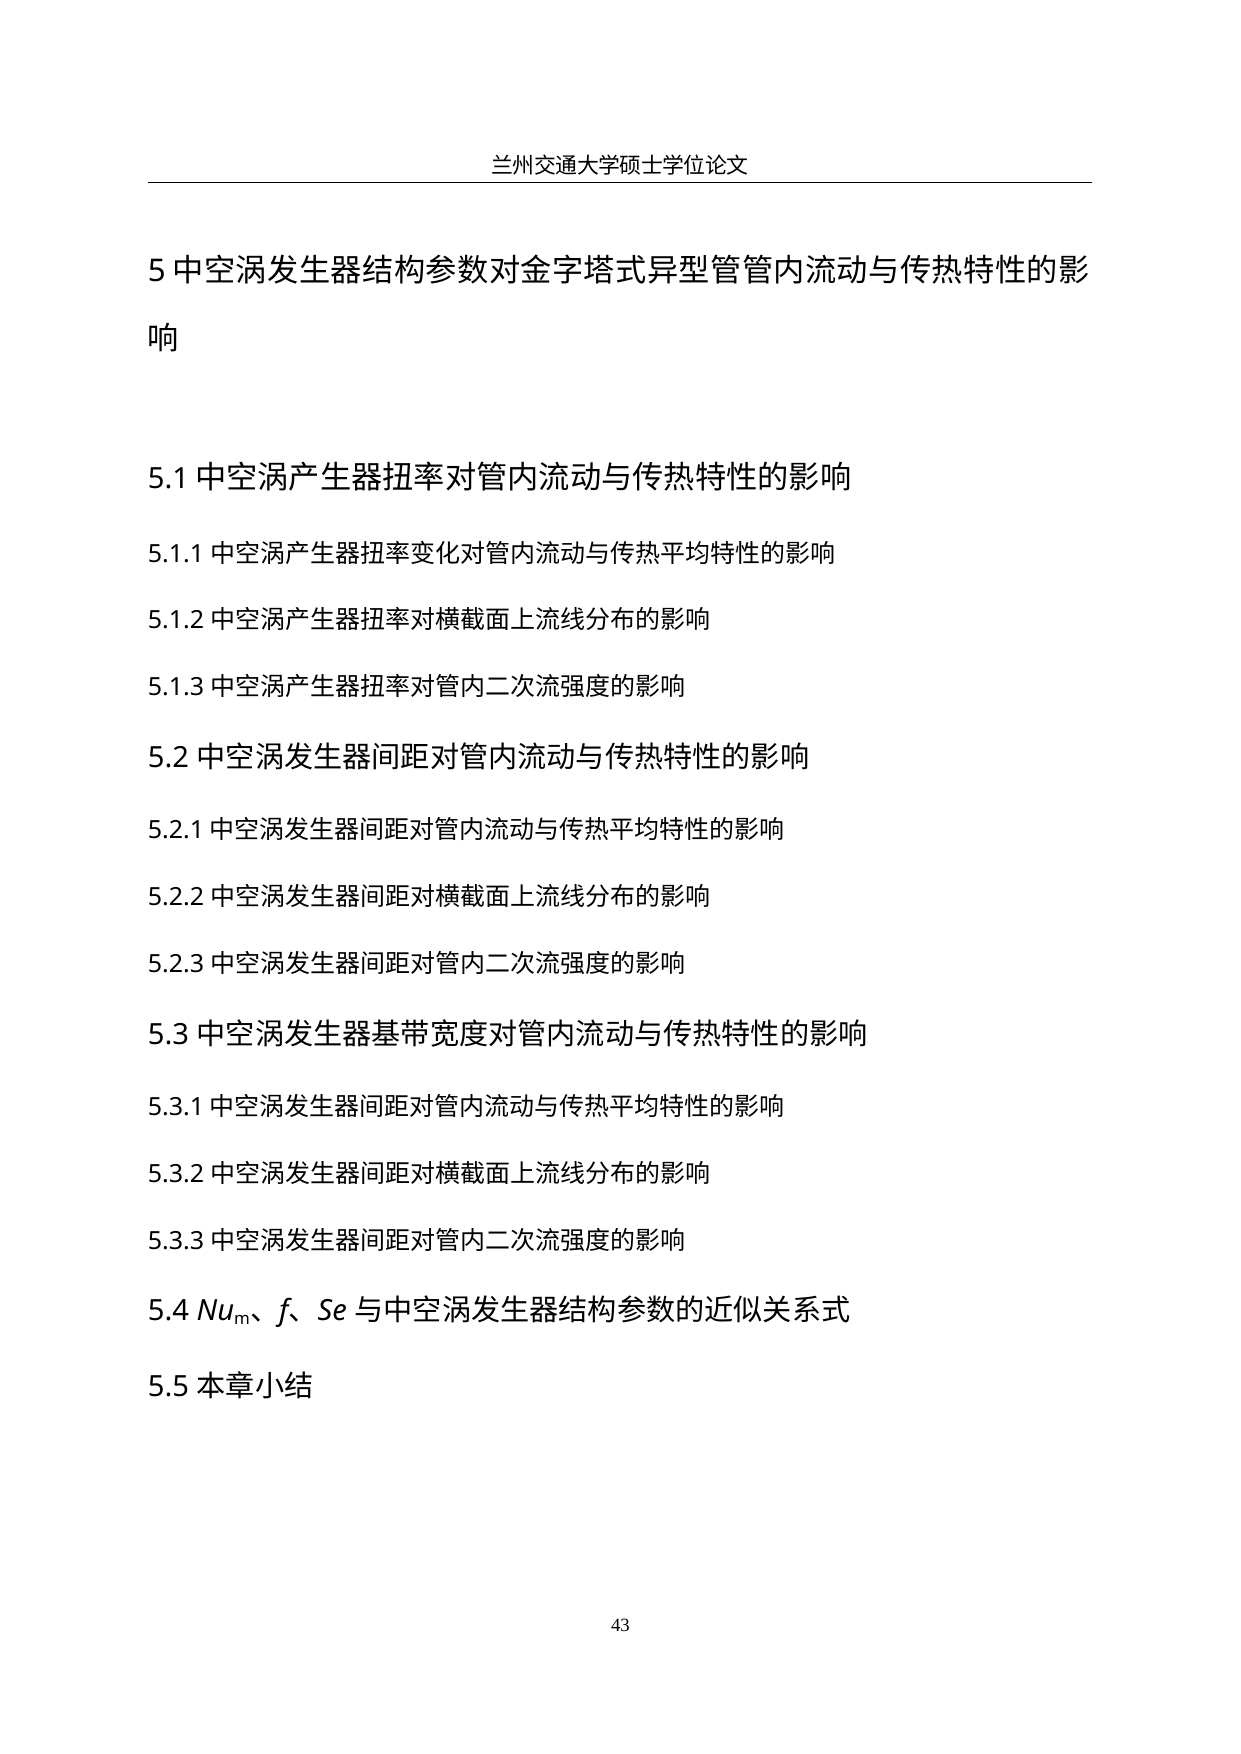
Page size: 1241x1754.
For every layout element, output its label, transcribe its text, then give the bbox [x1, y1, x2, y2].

subtitle 5.3 中空涡发生器基带宽度对管内流动与传热特性的影响 [148, 1010, 1092, 1053]
subtitle 5.1.1 中空涡产生器扭率变化对管内流动与传热平均特性的影响 [148, 533, 1092, 569]
subtitle 5.1.3 中空涡产生器扭率对管内二次流强度的影响 [148, 667, 1092, 703]
subtitle 5.4 Num、f、Se 与中空涡发生器结构参数的近似关系式 [148, 1287, 1092, 1329]
subtitle 5.3.2 中空涡发生器间距对横截面上流线分布的影响 [148, 1153, 1092, 1189]
subtitle 5.2.2 中空涡发生器间距对横截面上流线分布的影响 [148, 877, 1092, 913]
subtitle 5.5 本章小结 [148, 1363, 1092, 1405]
subtitle 5.2.1中空涡发生器间距对管内流动与传热平均特性的影响 [148, 810, 1092, 846]
subtitle 5.1中空涡产生器扭率对管内流动与传热特性的影响 [148, 453, 1092, 498]
subtitle 5.2 中空涡发生器间距对管内流动与传热特性的影响 [148, 734, 1092, 776]
subtitle 5中空涡发生器结构参数对金字塔式异型管管内流动与传热特性的影响 [148, 246, 1092, 359]
subtitle 5.1.2 中空涡产生器扭率对横截面上流线分布的影响 [148, 600, 1092, 636]
subtitle 5.3.1中空涡发生器间距对管内流动与传热平均特性的影响 [148, 1086, 1092, 1123]
subtitle 5.3.3 中空涡发生器间距对管内二次流强度的影响 [148, 1220, 1092, 1256]
subtitle 5.2.3 中空涡发生器间距对管内二次流强度的影响 [148, 943, 1092, 980]
